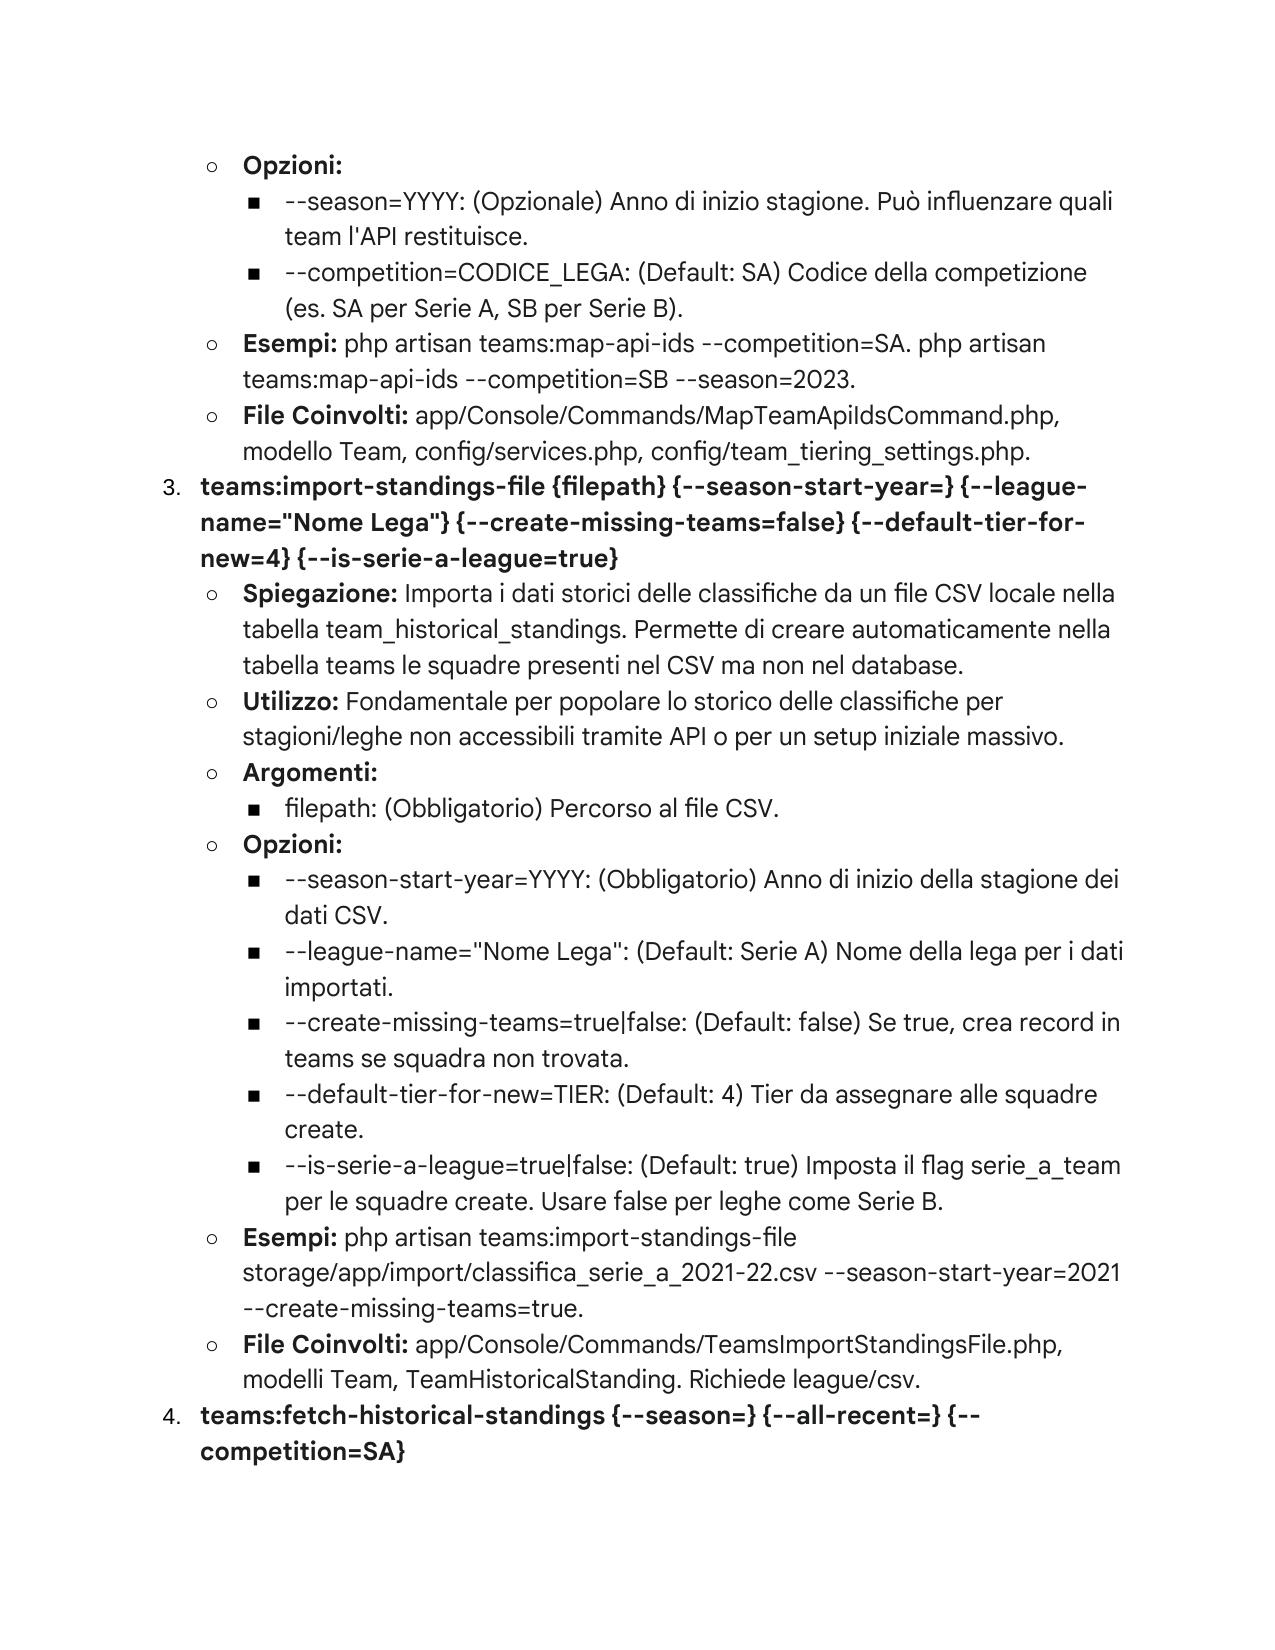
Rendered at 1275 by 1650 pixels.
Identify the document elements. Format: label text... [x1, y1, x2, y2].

list --league-name="Nome Lega": (Default: Serie A) Nome della lega per i dati importati. [247, 936, 1125, 1003]
list Esempi: php artisan teams:import-standings-file storage/app/import/classifica_serie_a_2021-22.csv --season-start-year=2021 --create-missing-teams=true. [205, 1222, 1125, 1325]
list --default-tier-for-new=TIER: (Default: 4) Tier da assegnare alle squadre create. [247, 1079, 1125, 1146]
list Argomenti: [205, 757, 1125, 789]
list --competition=CODICE_LEGA: (Default: SA) Codice della competizione (es. SA per Serie A, SB per Serie B). [247, 257, 1125, 324]
list Esempi: php artisan teams:map-api-ids --competition=SA. php artisan teams:map-api-ids --competition=SB --season=2023. [205, 329, 1125, 396]
list --season-start-year=YYYY: (Obbligatorio) Anno di inizio della stagione dei dati CSV. [247, 864, 1125, 932]
list --is-serie-a-league=true|false: (Default: true) Imposta il flag serie_a_team per le squadre create. Usare false per leghe come Serie B. [247, 1150, 1125, 1217]
list filepath: (Obbligatorio) Percorso al file CSV. [247, 793, 1125, 824]
list --season=YYYY: (Opzionale) Anno di inizio stagione. Può influenzare quali team l'API restituisce. [247, 186, 1125, 253]
list Opzioni: [205, 150, 1125, 181]
list Opzioni: [205, 829, 1125, 860]
list Spiegazione: Importa i dati storici delle classifiche da un file CSV locale nella tabella team_historical_standings. Permette di creare automaticamente nella tabella teams le squadre presenti nel CSV ma non nel database. [205, 579, 1125, 682]
list File Coinvolti: app/Console/Commands/TeamsImportStandingsFile.php, modelli Team, TeamHistoricalStanding. Richiede league/csv. [205, 1329, 1125, 1396]
list teams:fetch-historical-standings {--season=} {--all-recent=} {--competition=SA} [162, 1401, 1125, 1468]
list Utilizzo: Fondamentale per popolare lo storico delle classifiche per stagioni/leghe non accessibili tramite API o per un setup iniziale massivo. [205, 686, 1125, 753]
list teams:import-standings-file {filepath} {--season-start-year=} {--league-name="Nome Lega"} {--create-missing-teams=false} {--default-tier-for-new=4} {--is-serie-a-league=true} [162, 472, 1125, 574]
list --create-missing-teams=true|false: (Default: false) Se true, crea record in teams se squadra non trovata. [247, 1007, 1125, 1074]
list File Coinvolti: app/Console/Commands/MapTeamApiIdsCommand.php, modello Team, config/services.php, config/team_tiering_settings.php. [205, 400, 1125, 467]
